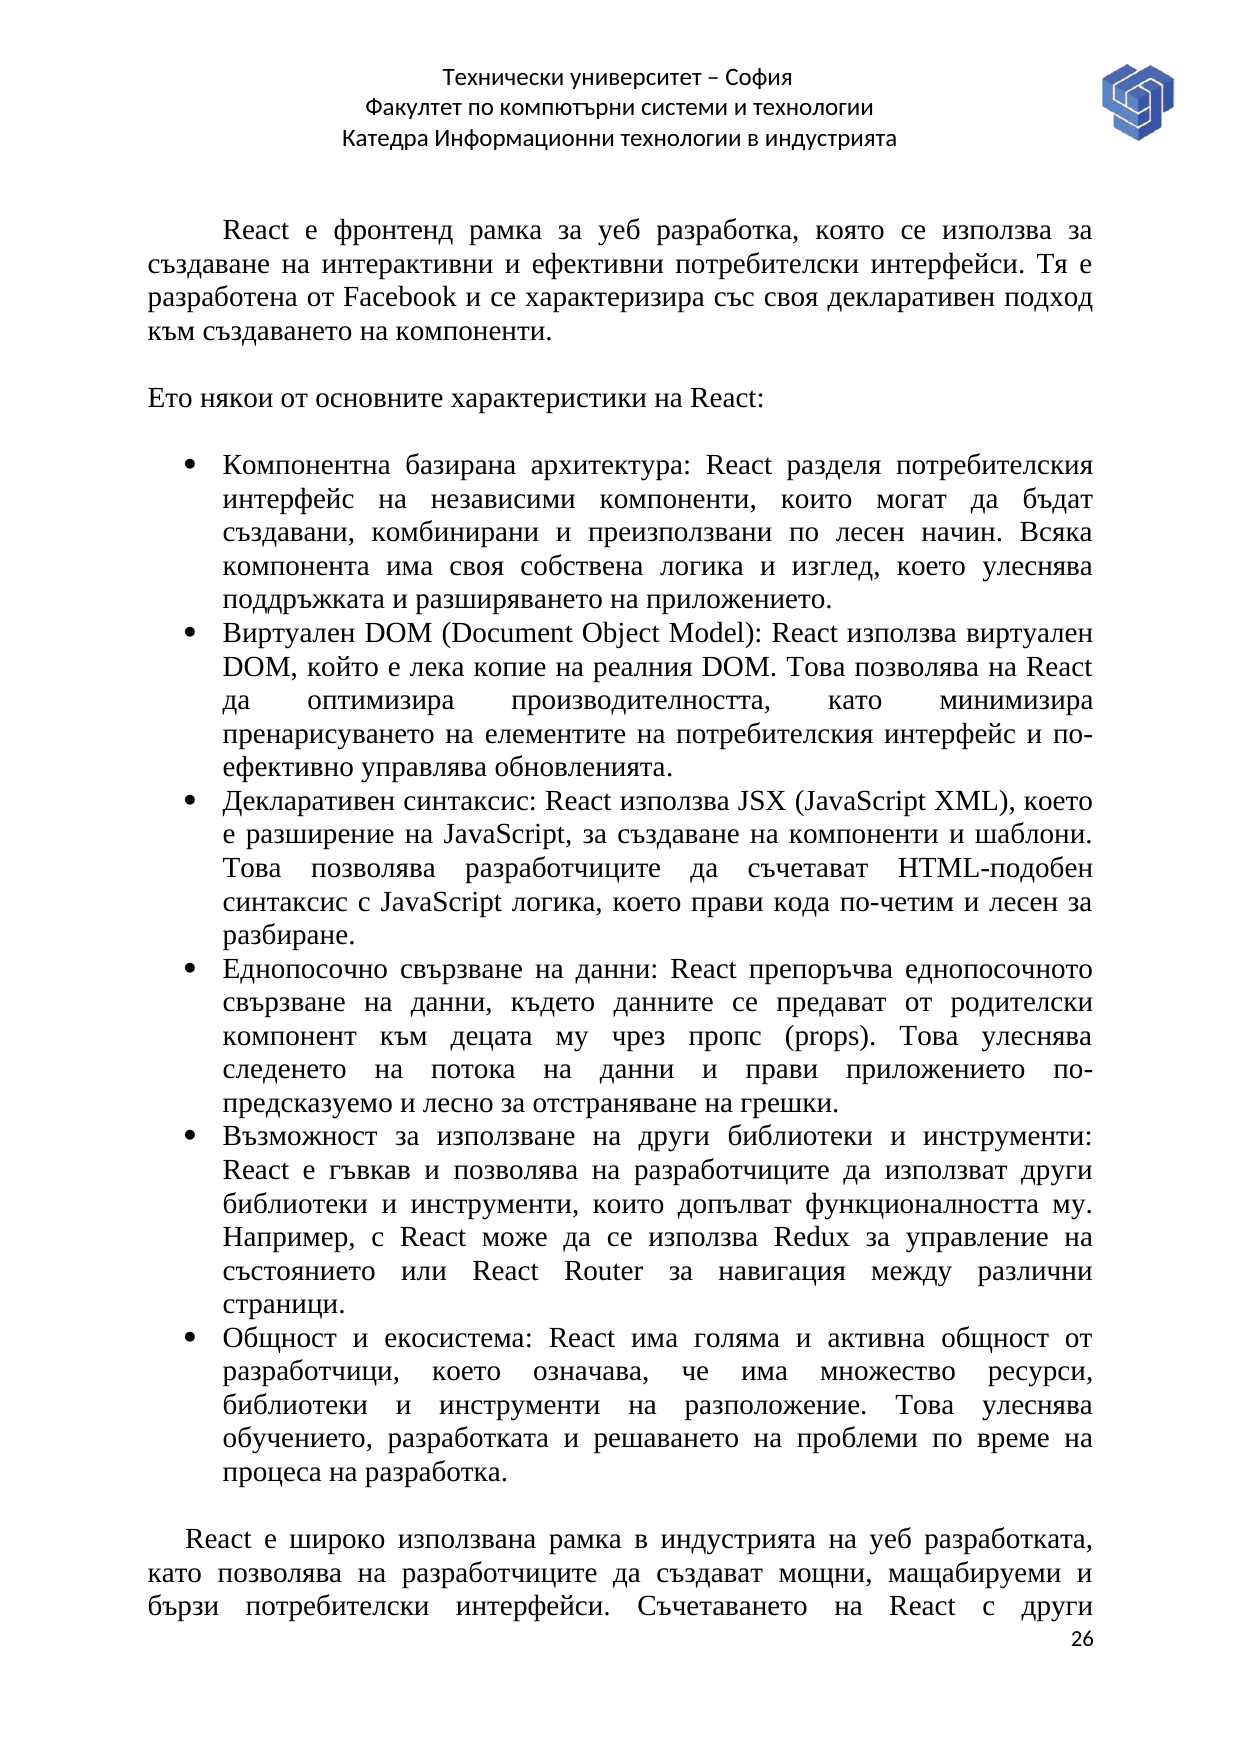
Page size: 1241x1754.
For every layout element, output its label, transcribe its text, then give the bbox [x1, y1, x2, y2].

list Компонентна базирана архитектура: React разделя потребителския интерфейс на независими компоненти, които могат да бъдат създавани, комбинирани и преизползвани по лесен начин. Всяка компонента има своя собствена логика и изглед, което улеснява поддръжката и разширяването на приложението. [185, 447, 1094, 615]
picture [1092, 56, 1184, 148]
list Виртуален DOM (Document Object Model): React използва виртуален DOM, който е лека копие на реалния DOM. Това позволява на React да оптимизира производителността, като минимизира пренарисуването на елементите на потребителския интерфейс и по-ефективно управлява обновленията. [185, 615, 1094, 783]
list Еднопосочно свързване на данни: React препоръчва еднопосочното свързване на данни, където данните се предават от родителски компонент към децата му чрез пропс (props). Това улеснява следенето на потока на данни и прави приложението по-предсказуемо и лесно за отстраняване на грешки. [185, 951, 1094, 1118]
list Общност и екосистема: React има голяма и активна общност от разработчици, което означава, че има множество ресурси, библиотеки и инструменти на разположение. Това улеснява обучението, разработката и решаването на проблеми по време на процеса на разработка. [185, 1320, 1094, 1488]
list Възможност за използване на други библиотеки и инструменти: React е гъвкав и позволява на разработчиците да използват други библиотеки и инструменти, които допълват функционалността му. Например, с React може да се използва Redux за управление на състоянието или React Router за навигация между различни страници. [185, 1118, 1094, 1320]
text Ето някои от основните характеристики на React: [147, 380, 1094, 414]
list Декларативен синтаксис: React използва JSX (JavaScript XML), което е разширение на JavaScript, за създаване на компоненти и шаблони. Това позволява разработчиците да съчетават HTML-подобен синтаксис с JavaScript логика, което прави кода по-четим и лесен за разбиране. [185, 783, 1094, 951]
text React е фронтенд рамка за уеб разработка, която се използва за създаване на интерактивни и ефективни потребителски интерфейси. Тя е разработена от Facebook и се характеризира със своя декларативен подход към създаването на компоненти. [147, 212, 1094, 347]
